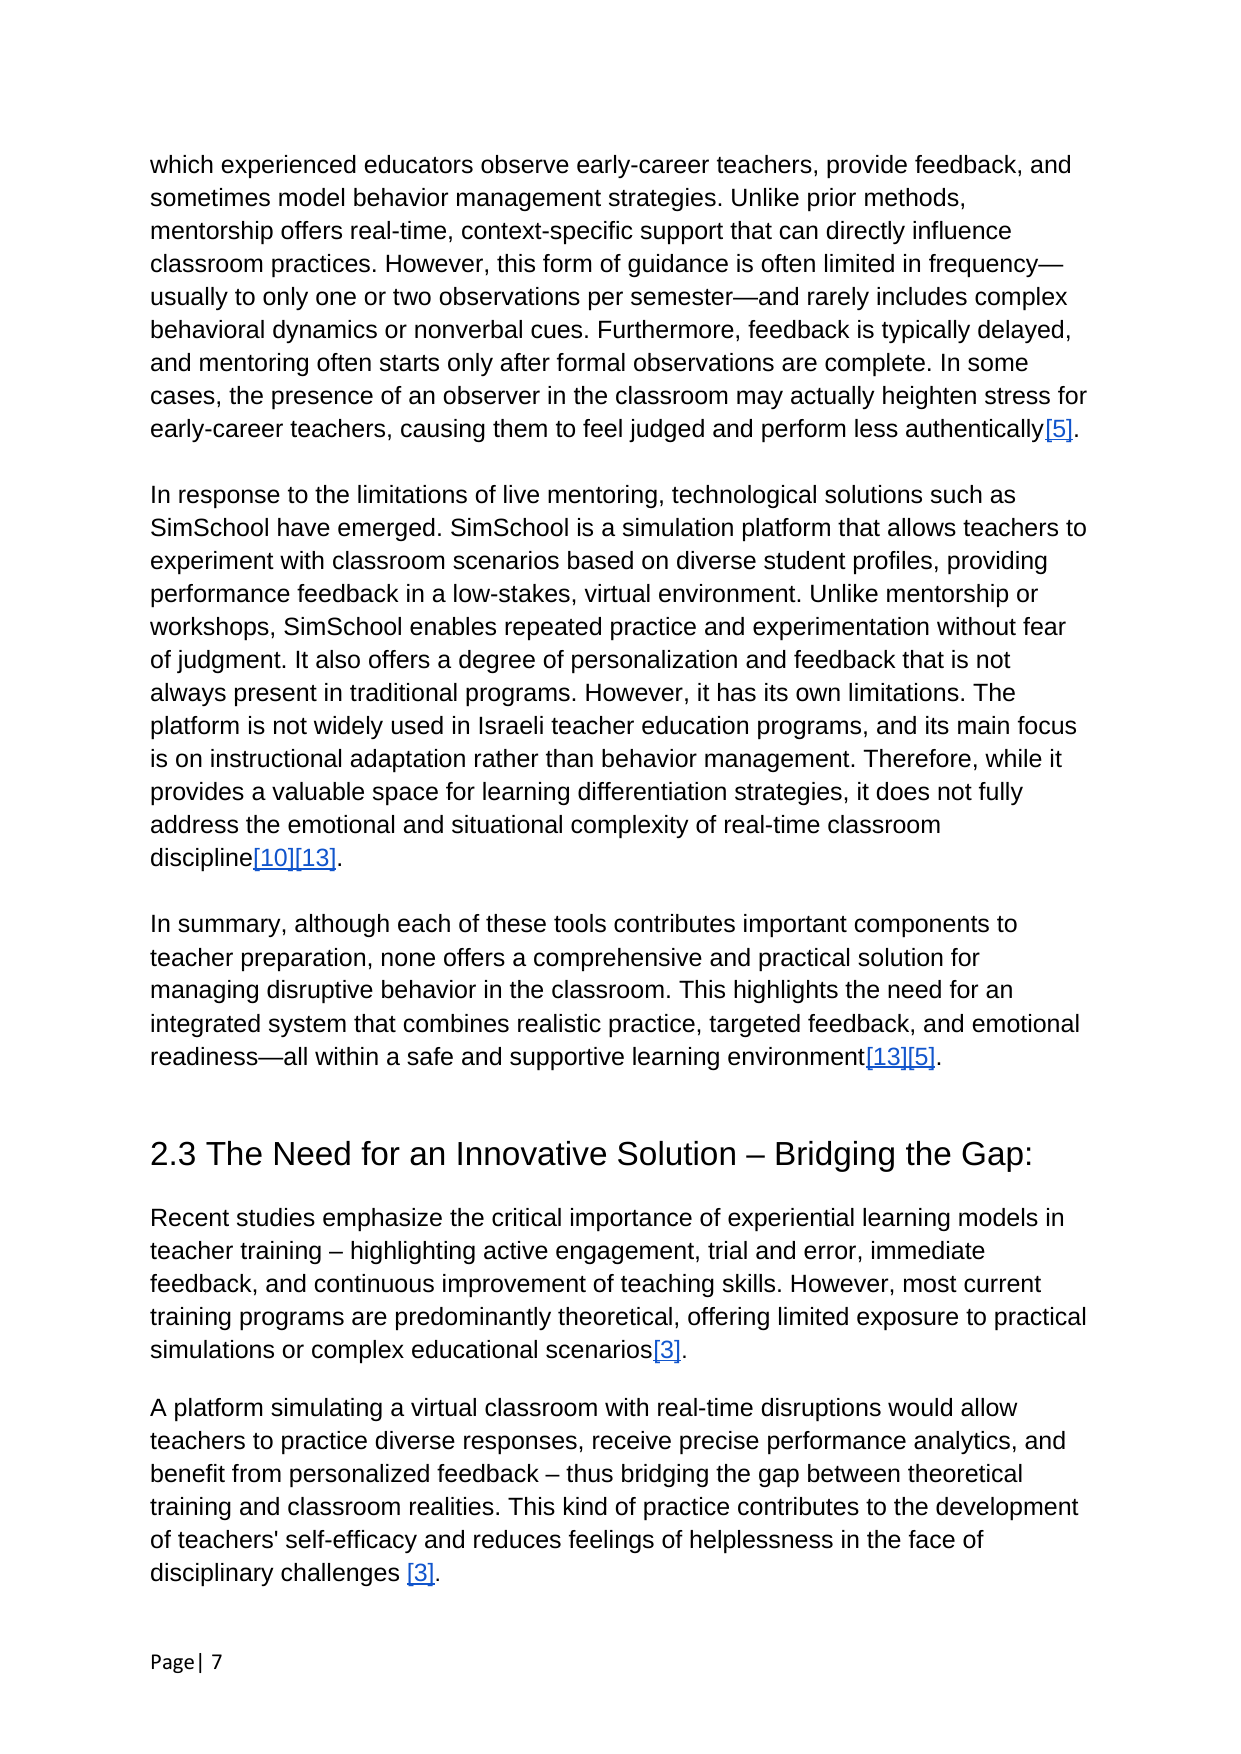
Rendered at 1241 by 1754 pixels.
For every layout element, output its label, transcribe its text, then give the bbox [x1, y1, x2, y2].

text Recent studies emphasize the critical importance of experiential learning models in teacher training – highlighting active engagement, trial and error, immediate feedback, and continuous improvement of teaching skills. However, most current training programs are predominantly theoretical, offering limited exposure to practical simulations or complex educational scenarios[3]. [150, 1203, 1090, 1364]
text In summary, although each of these tools contributes important components to teacher preparation, none offers a comprehensive and practical solution for managing disruptive behavior in the classroom. This highlights the need for an integrated system that combines realistic practice, targeted feedback, and emotional readiness—all within a safe and supportive learning environment[13][5]. [150, 909, 1090, 1070]
subtitle 2.3 The Need for an Innovative Solution – Bridging the Gap: [150, 1134, 1090, 1172]
text A platform simulating a virtual classroom with real-time disruptions would allow teachers to practice diverse responses, receive precise performance analytics, and benefit from personalized feedback – thus bridging the gap between theoretical training and classroom realities. This kind of practice contributes to the development of teachers' self-efficacy and reduces feelings of helplessness in the face of disciplinary challenges [3]. [150, 1393, 1090, 1587]
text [150, 150, 1090, 443]
text In response to the limitations of live mentoring, technological solutions such as SimSchool have emerged. SimSchool is a simulation platform that allows teachers to experiment with classroom scenarios based on diverse student profiles, providing performance feedback in a low-stakes, virtual environment. Unlike mentorship or workshops, SimSchool enables repeated practice and experimentation without fear of judgment. It also offers a degree of personalization and feedback that is not always present in traditional programs. However, it has its own limitations. The platform is not widely used in Israeli teacher education programs, and its main focus is on instructional adaptation rather than behavior management. Therefore, while it provides a valuable space for learning differentiation strategies, it does not fully address the emotional and situational complexity of real-time classroom discipline[10][13]. [150, 480, 1090, 872]
